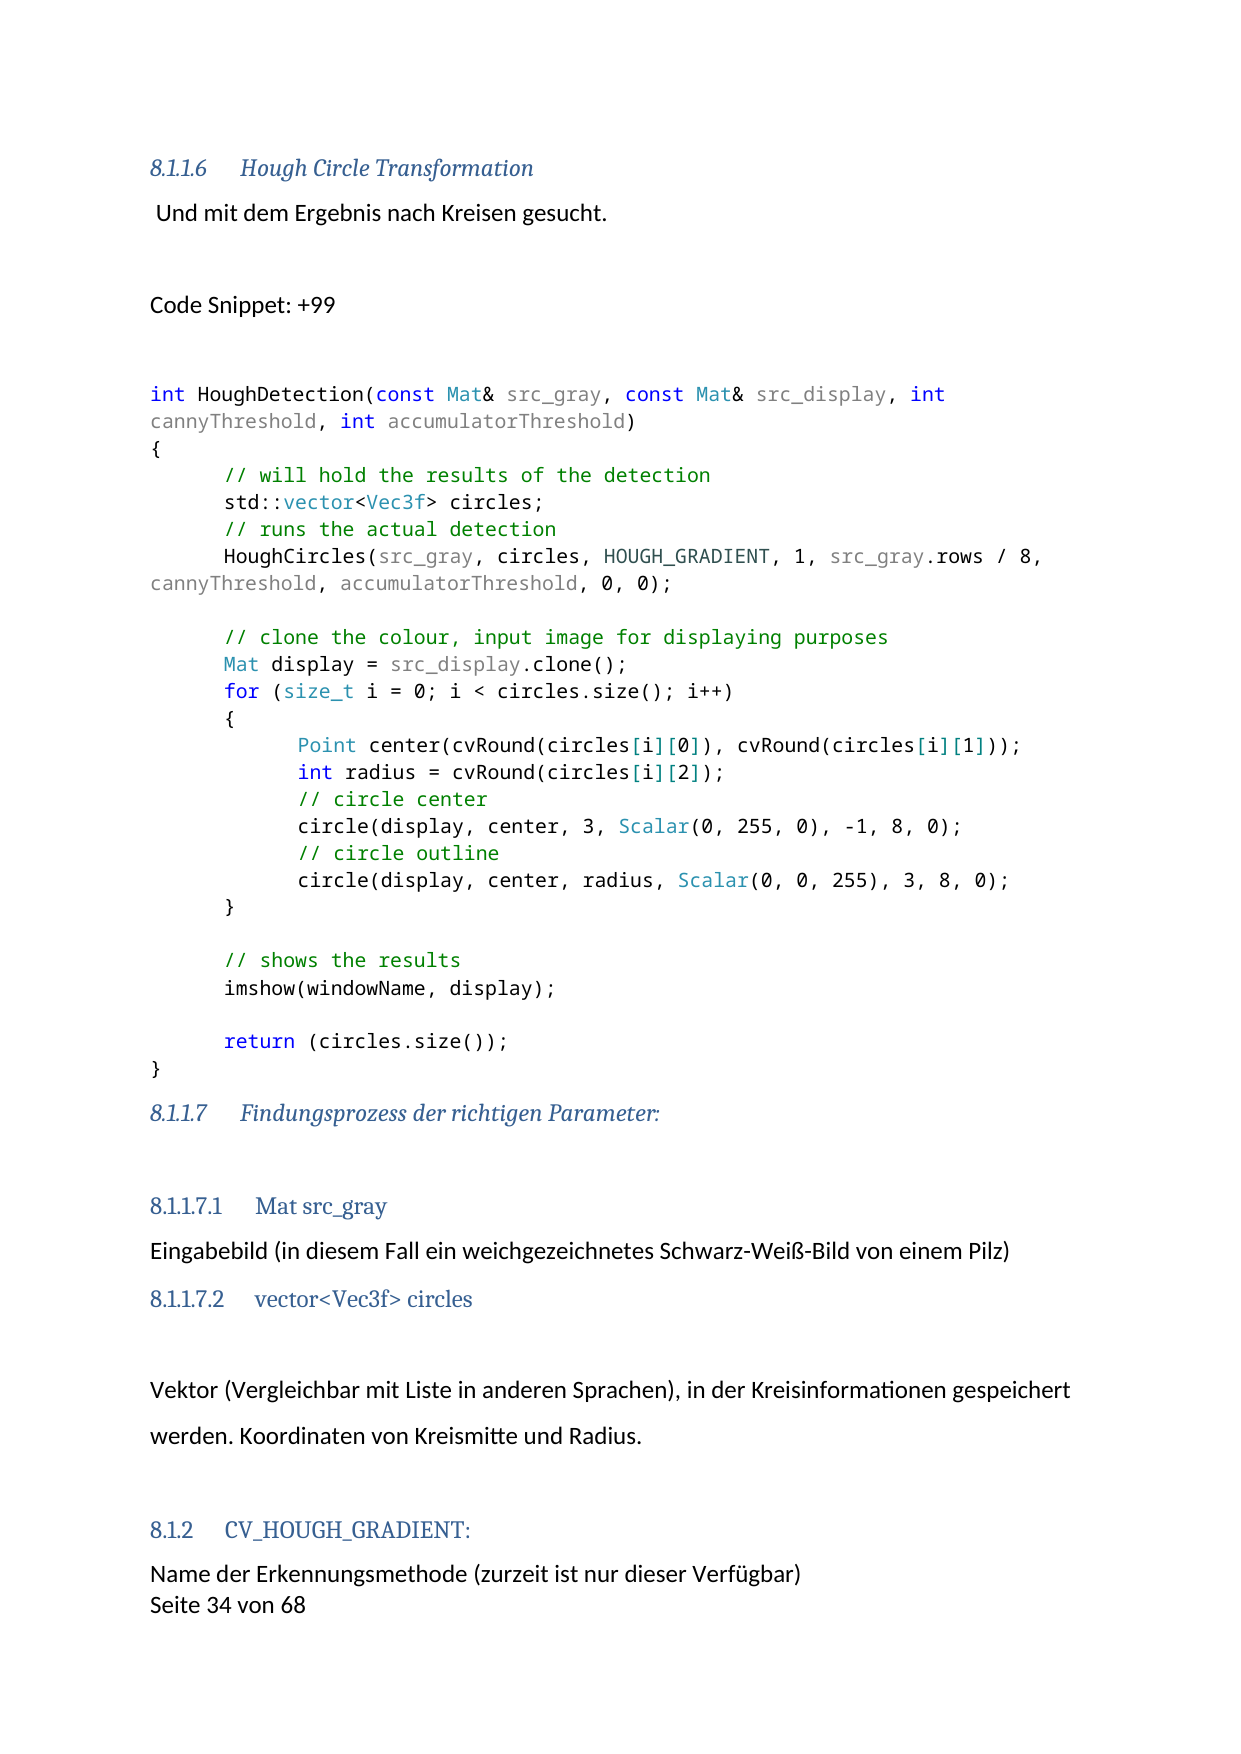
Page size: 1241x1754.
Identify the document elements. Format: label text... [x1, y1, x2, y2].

text Point center(cvRound(circles[i][0]), cvRound(circles[i][1])); [150, 731, 1090, 758]
subtitle vector<Vec3f> circles [150, 1285, 1090, 1314]
text circle(display, center, 3, Scalar(0, 255, 0), -1, 8, 0); [150, 812, 1090, 839]
text imshow(windowName, display); [150, 974, 1090, 1001]
text // clone the colour, input image for displaying purposes [150, 623, 1090, 650]
text // circle outline [150, 839, 1090, 866]
subtitle Hough Circle Transformation [150, 154, 1090, 183]
text Vektor (Vergleichbar mit Liste in anderen Sprachen), in der Kreisinformationen gespeichert werden. Koordinaten von Kreismitte und Radius. [150, 1374, 1090, 1450]
text // runs the actual detection [150, 515, 1090, 542]
text } [150, 1055, 1090, 1082]
text // will hold the results of the detection [150, 461, 1090, 488]
text // circle center [150, 785, 1090, 812]
text } [150, 893, 1090, 920]
text // shows the results [150, 947, 1090, 974]
text int HoughDetection(const Mat& src_gray, const Mat& src_display, int cannyThreshold, int accumulatorThreshold) [150, 380, 1090, 434]
text Und mit dem Ergebnis nach Kreisen gesucht. [150, 197, 1090, 228]
text HoughCircles(src_gray, circles, HOUGH_GRADIENT, 1, src_gray.rows / 8, cannyThreshold, accumulatorThreshold, 0, 0); [150, 542, 1090, 596]
text { [150, 434, 1090, 461]
text circle(display, center, radius, Scalar(0, 0, 255), 3, 8, 0); [150, 866, 1090, 893]
subtitle CV_HOUGH_GRADIENT: [150, 1516, 1090, 1544]
text Name der Erkennungsmethode (zurzeit ist nur dieser Verfügbar) [150, 1559, 1090, 1589]
subtitle Mat src_gray [150, 1192, 1090, 1221]
text Code Snippet: +99 [150, 289, 1090, 319]
text std::vector<Vec3f> circles; [150, 488, 1090, 515]
text { [150, 704, 1090, 731]
text Mat display = src_display.clone(); [150, 650, 1090, 677]
text for (size_t i = 0; i < circles.size(); i++) [150, 677, 1090, 704]
text return (circles.size()); [150, 1028, 1090, 1055]
text int radius = cvRound(circles[i][2]); [150, 758, 1090, 785]
text Eingabebild (in diesem Fall ein weichgezeichnetes Schwarz-Weiß-Bild von einem Pilz) [150, 1235, 1090, 1266]
subtitle Findungsprozess der richtigen Parameter: [150, 1099, 1090, 1128]
